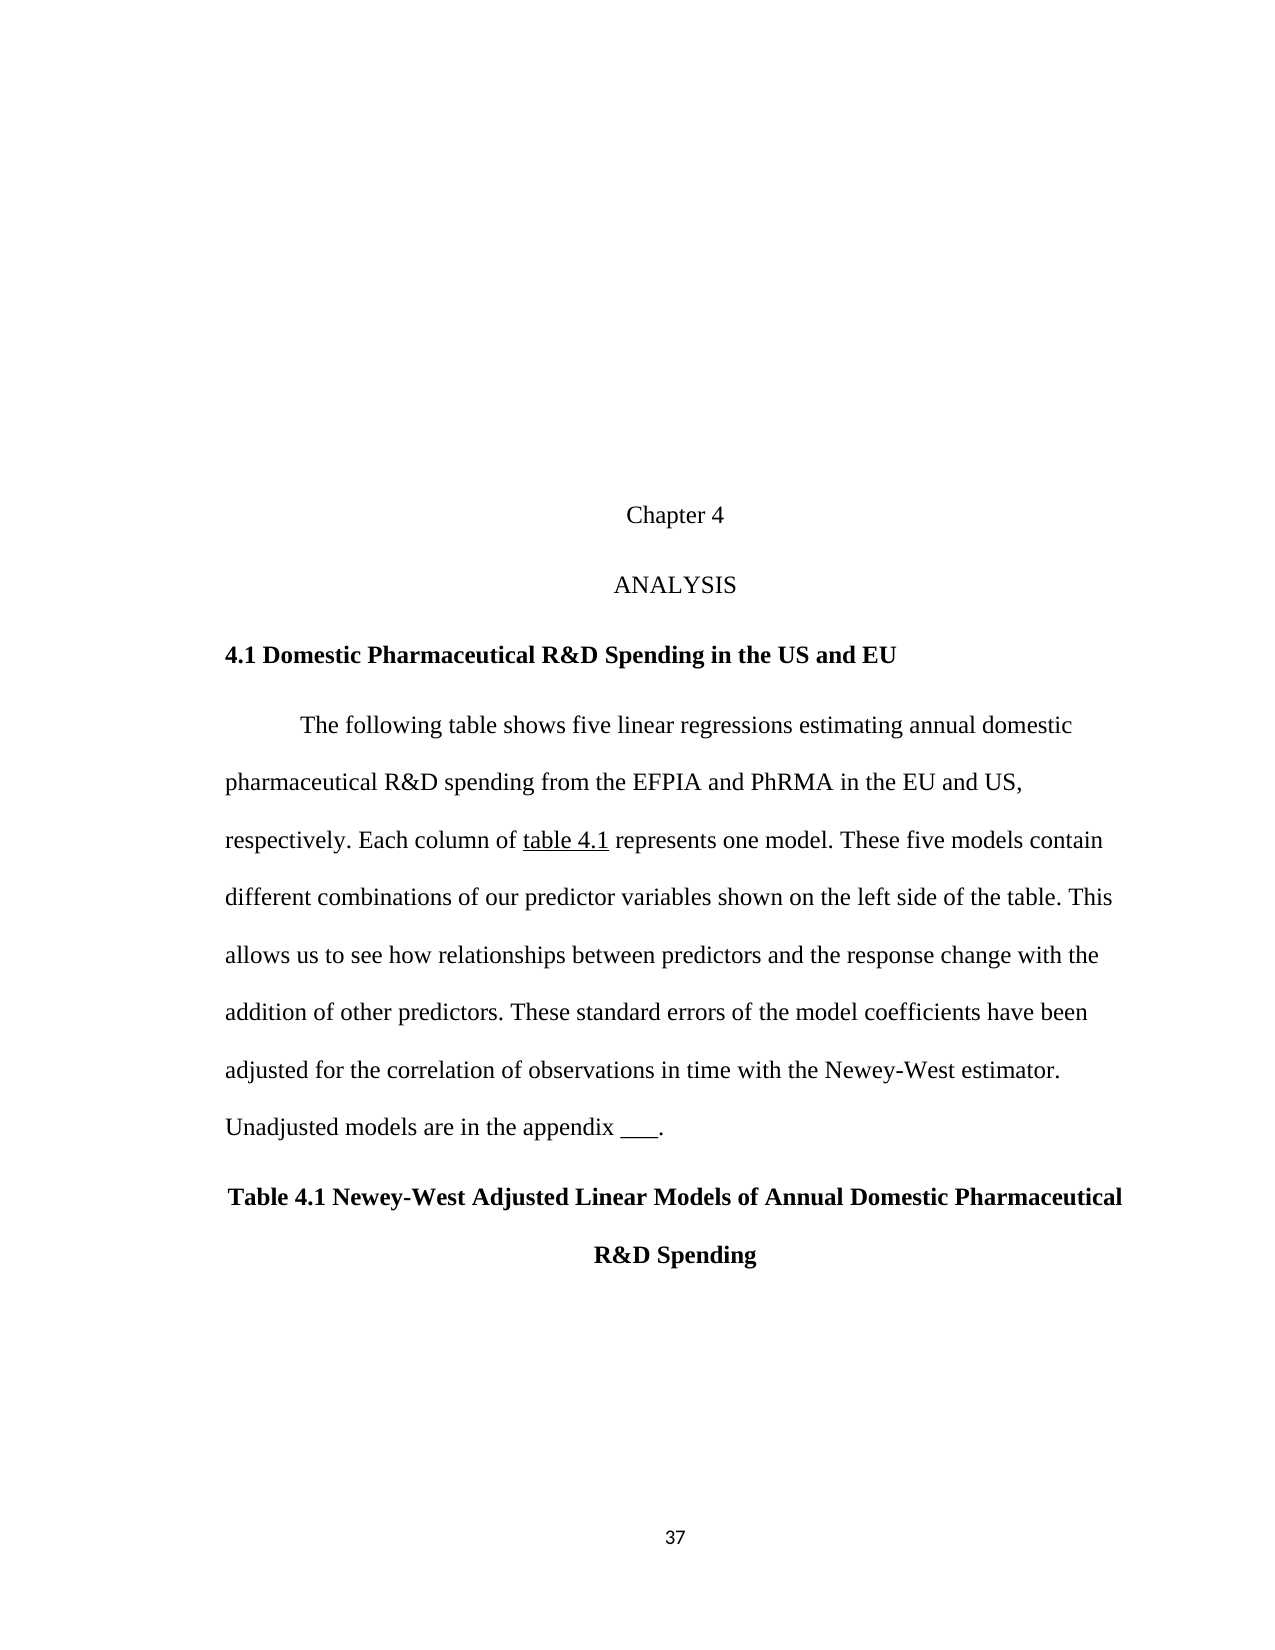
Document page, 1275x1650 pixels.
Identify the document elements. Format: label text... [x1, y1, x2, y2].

text Table 4.1 Newey-West Adjusted Linear Models of Annual Domestic Pharmaceutical R&D Spending [225, 1182, 1125, 1269]
text ANALYSIS [225, 570, 1125, 599]
text The following table shows five linear regressions estimating annual domestic pharmaceutical R&D spending from the EFPIA and PhRMA in the EU and US, respectively. Each column of table 4.1 represents one model. These five models contain different combinations of our predictor variables shown on the left side of the table. This allows us to see how relationships between predictors and the response change with the addition of other predictors. These standard errors of the model coefficients have been adjusted for the correlation of observations in time with the Newey-West estimator. Unadjusted models are in the appendix ___. [225, 710, 1125, 1141]
text Chapter 4 [225, 500, 1125, 529]
text 4.1 Domestic Pharmaceutical R&D Spending in the US and EU [225, 640, 1125, 669]
